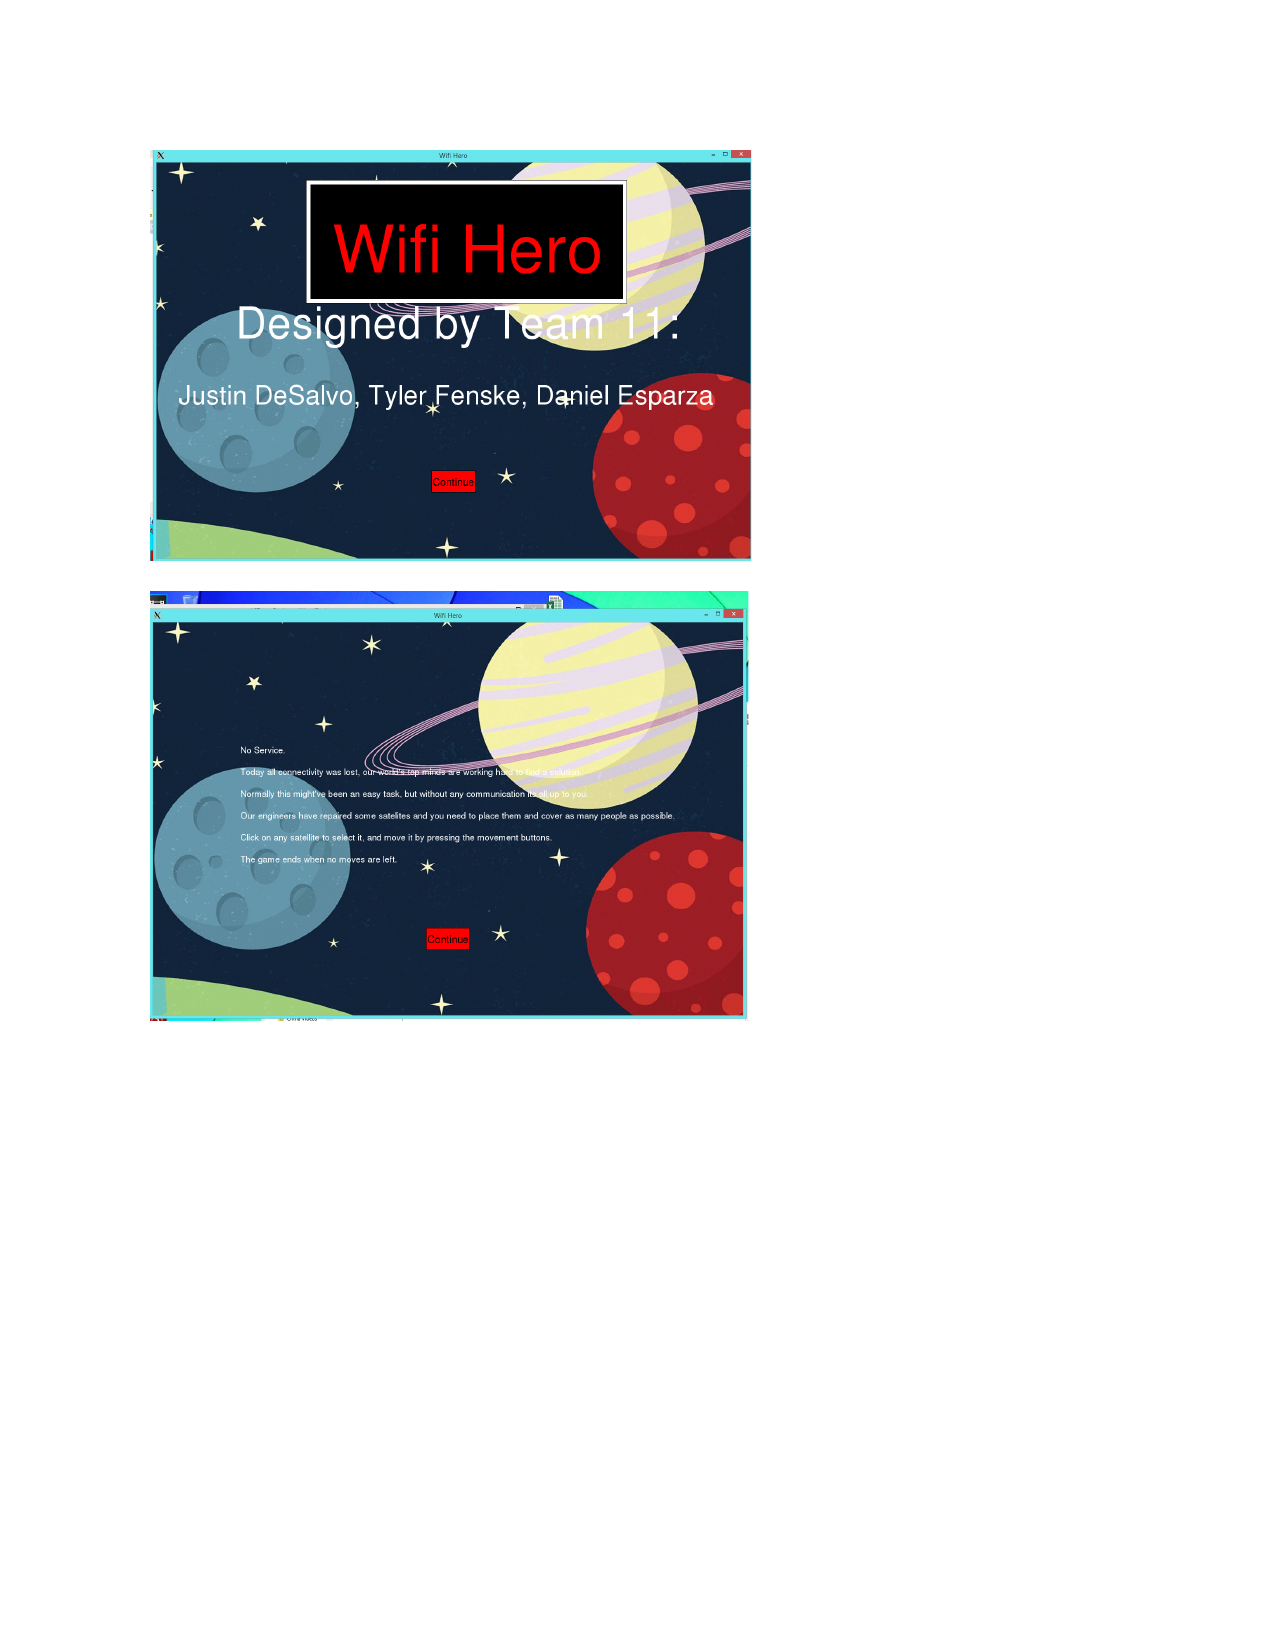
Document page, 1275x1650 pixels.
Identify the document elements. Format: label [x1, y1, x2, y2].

picture [150, 591, 749, 1021]
picture [150, 150, 752, 561]
